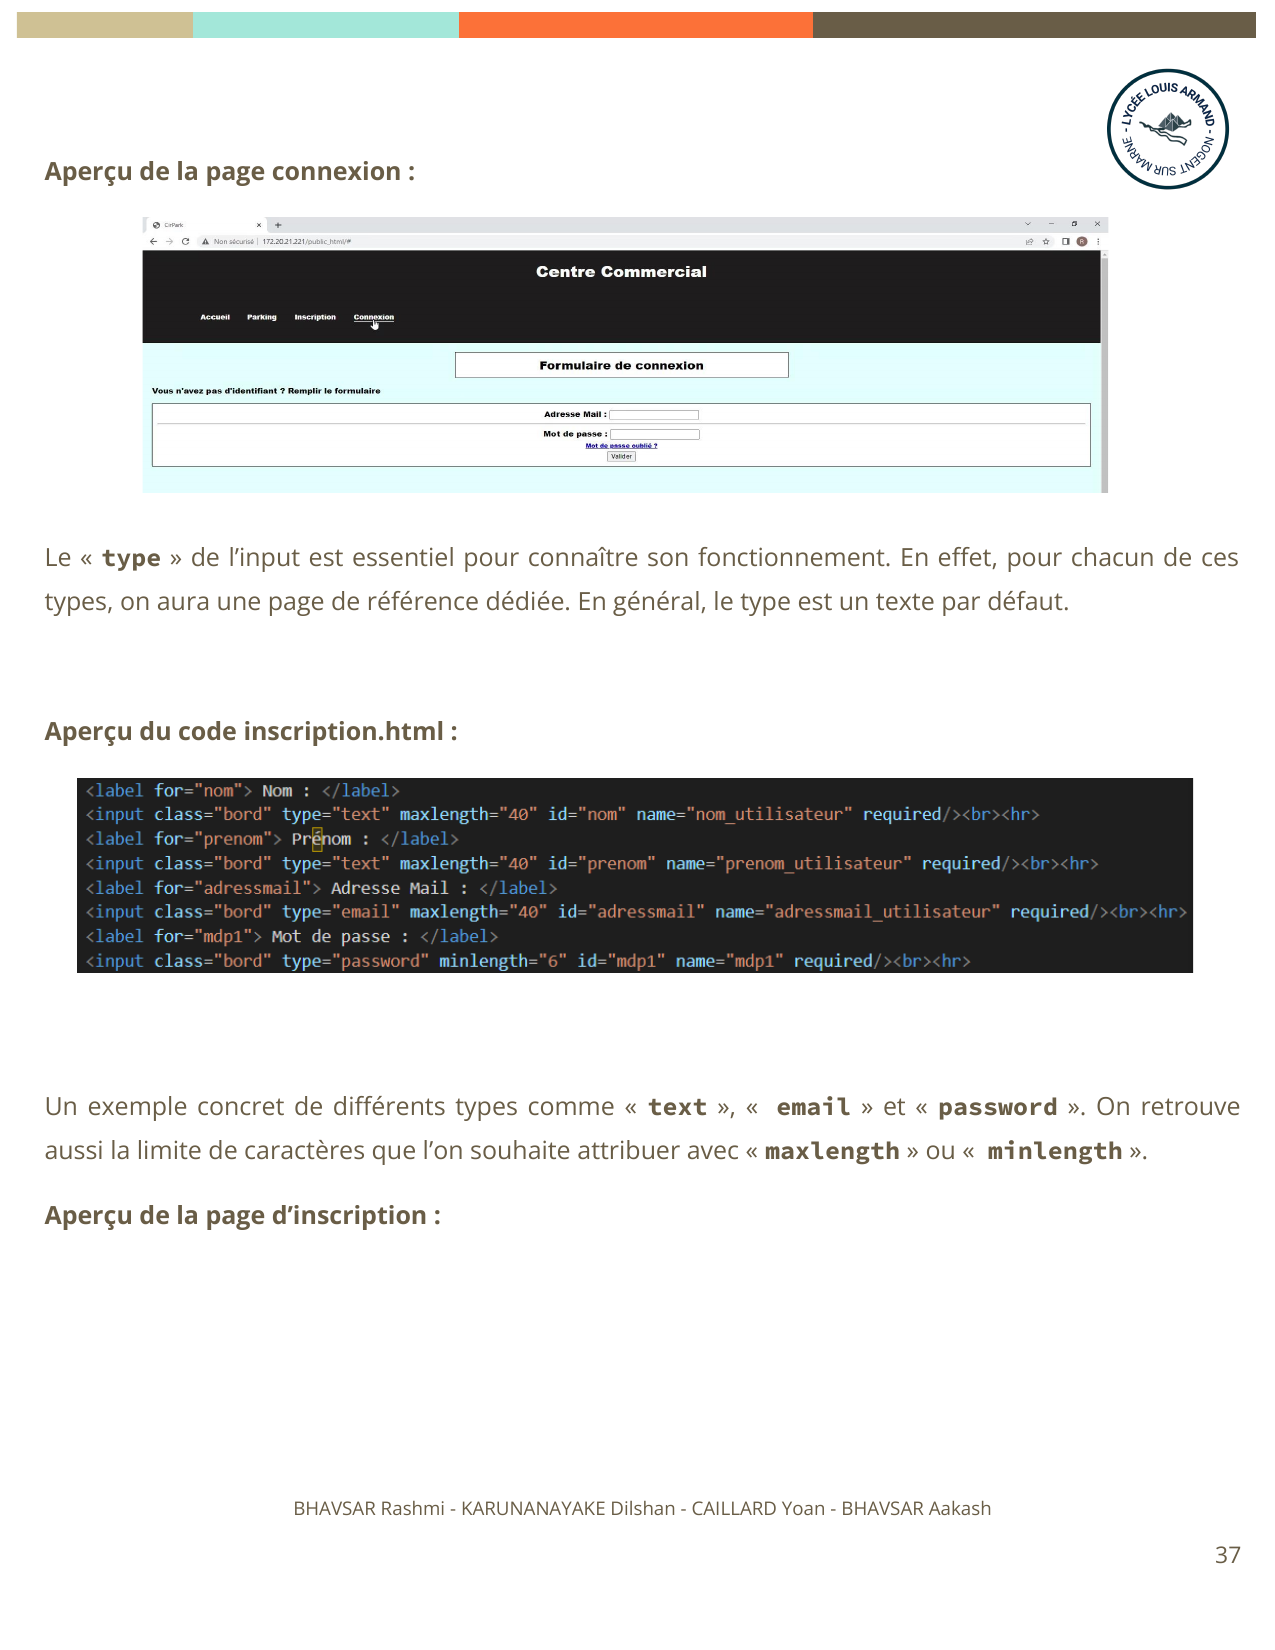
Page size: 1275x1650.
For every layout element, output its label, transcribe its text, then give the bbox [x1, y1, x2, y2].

picture [1104, 188, 1238, 195]
text Un exemple concret de différents types comme « text », « email » et « password ». On retrouve aussi la limite de caractères que l’on souhaite attribuer avec « maxlength » ou « minlength ». [44, 1088, 1241, 1167]
text Aperçu de la page connexion : [44, 153, 1241, 188]
picture [1104, 65, 1238, 153]
picture [142, 217, 1109, 493]
picture [1111, 73, 1225, 153]
picture [77, 778, 1194, 973]
text Aperçu du code inscription.html : [44, 714, 1241, 748]
text Aperçu de la page d’inscription : [44, 1198, 1241, 1232]
picture [16, 12, 1256, 38]
